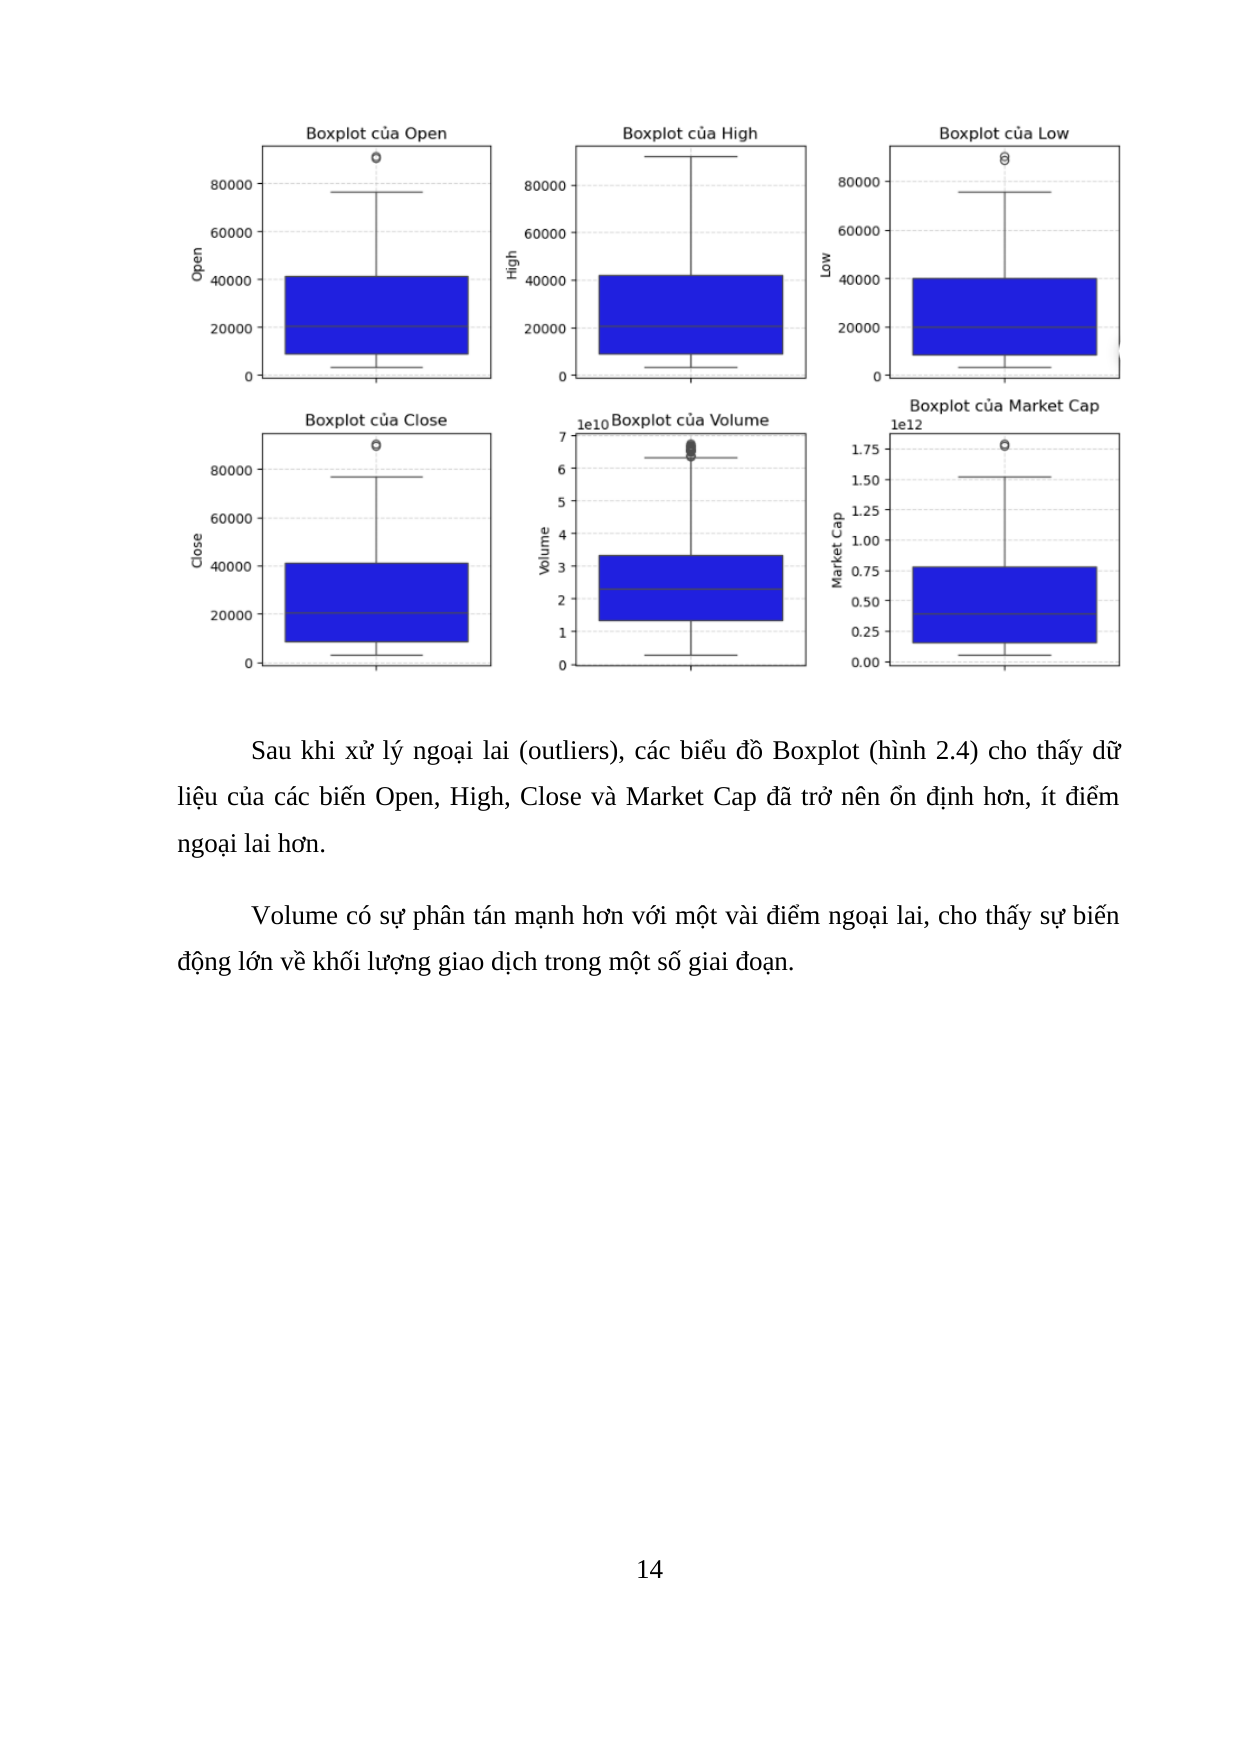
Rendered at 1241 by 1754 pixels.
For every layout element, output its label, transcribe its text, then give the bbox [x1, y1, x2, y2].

text Sau khi xử lý ngoại lai (outliers), các biểu đồ Boxplot (hình 2.4) cho thấy dữ liệu của các biến Open, High, Close và Market Cap đã trở nên ổn định hơn, ít điểm ngoại lai hơn. [177, 734, 1122, 858]
picture [176, 118, 1121, 694]
text Volume có sự phân tán mạnh hơn với một vài điểm ngoại lai, cho thấy sự biến động lớn về khối lượng giao dịch trong một số giai đoạn. [177, 899, 1122, 977]
